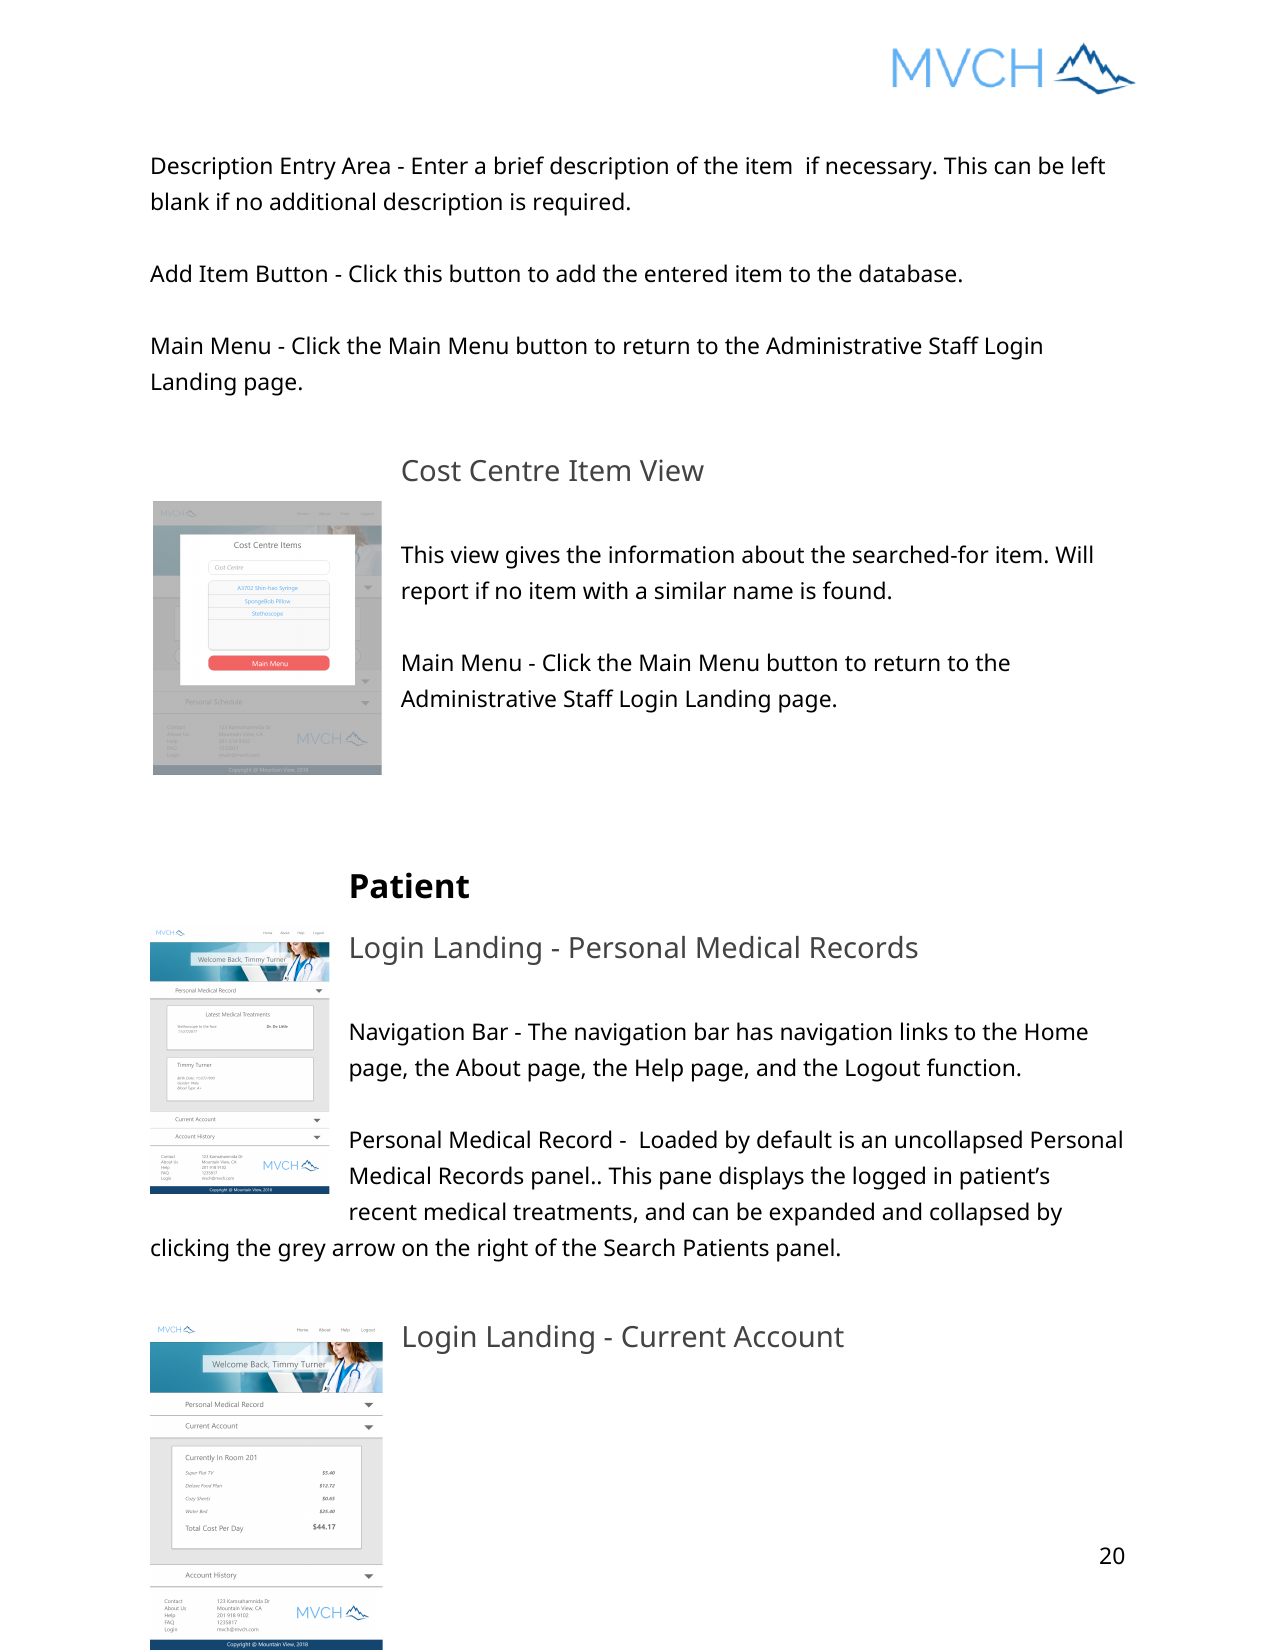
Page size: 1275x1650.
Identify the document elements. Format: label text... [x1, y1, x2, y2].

picture [150, 923, 330, 1194]
text Description Entry Area - Enter a brief description of the item if necessary. This can be left blank if no additional description is required. [150, 150, 1125, 217]
subtitle Patient [150, 862, 1125, 908]
picture [153, 501, 382, 775]
subtitle Cost Centre Item View [150, 450, 1125, 490]
text Add Item Button - Click this button to add the entered item to the database. [150, 258, 1125, 289]
subtitle Login Landing - Current Account [150, 1316, 1125, 1356]
text Main Menu - Click the Main Menu button to return to the Administrative Staff Login Landing page. [382, 647, 1125, 714]
subtitle Login Landing - Personal Medical Records [330, 927, 1125, 967]
text Personal Medical Record - Loaded by default is an uncollapsed Personal Medical Records panel.. This pane displays the logged in patient’s recent medical treatments, and can be expanded and collapsed by clicking the grey arrow on the right of the Search Patients panel. [150, 1124, 1125, 1263]
text Navigation Bar - The navigation bar has navigation links to the Home page, the About page, the Help page, and the Logout function. [330, 1016, 1125, 1083]
picture [150, 1318, 383, 1650]
text This view gives the information about the searched-for item. Will report if no item with a similar name is found. [382, 539, 1125, 606]
picture [873, 25, 1148, 112]
text Main Menu - Click the Main Menu button to return to the Administrative Staff Login Landing page. [150, 330, 1125, 397]
